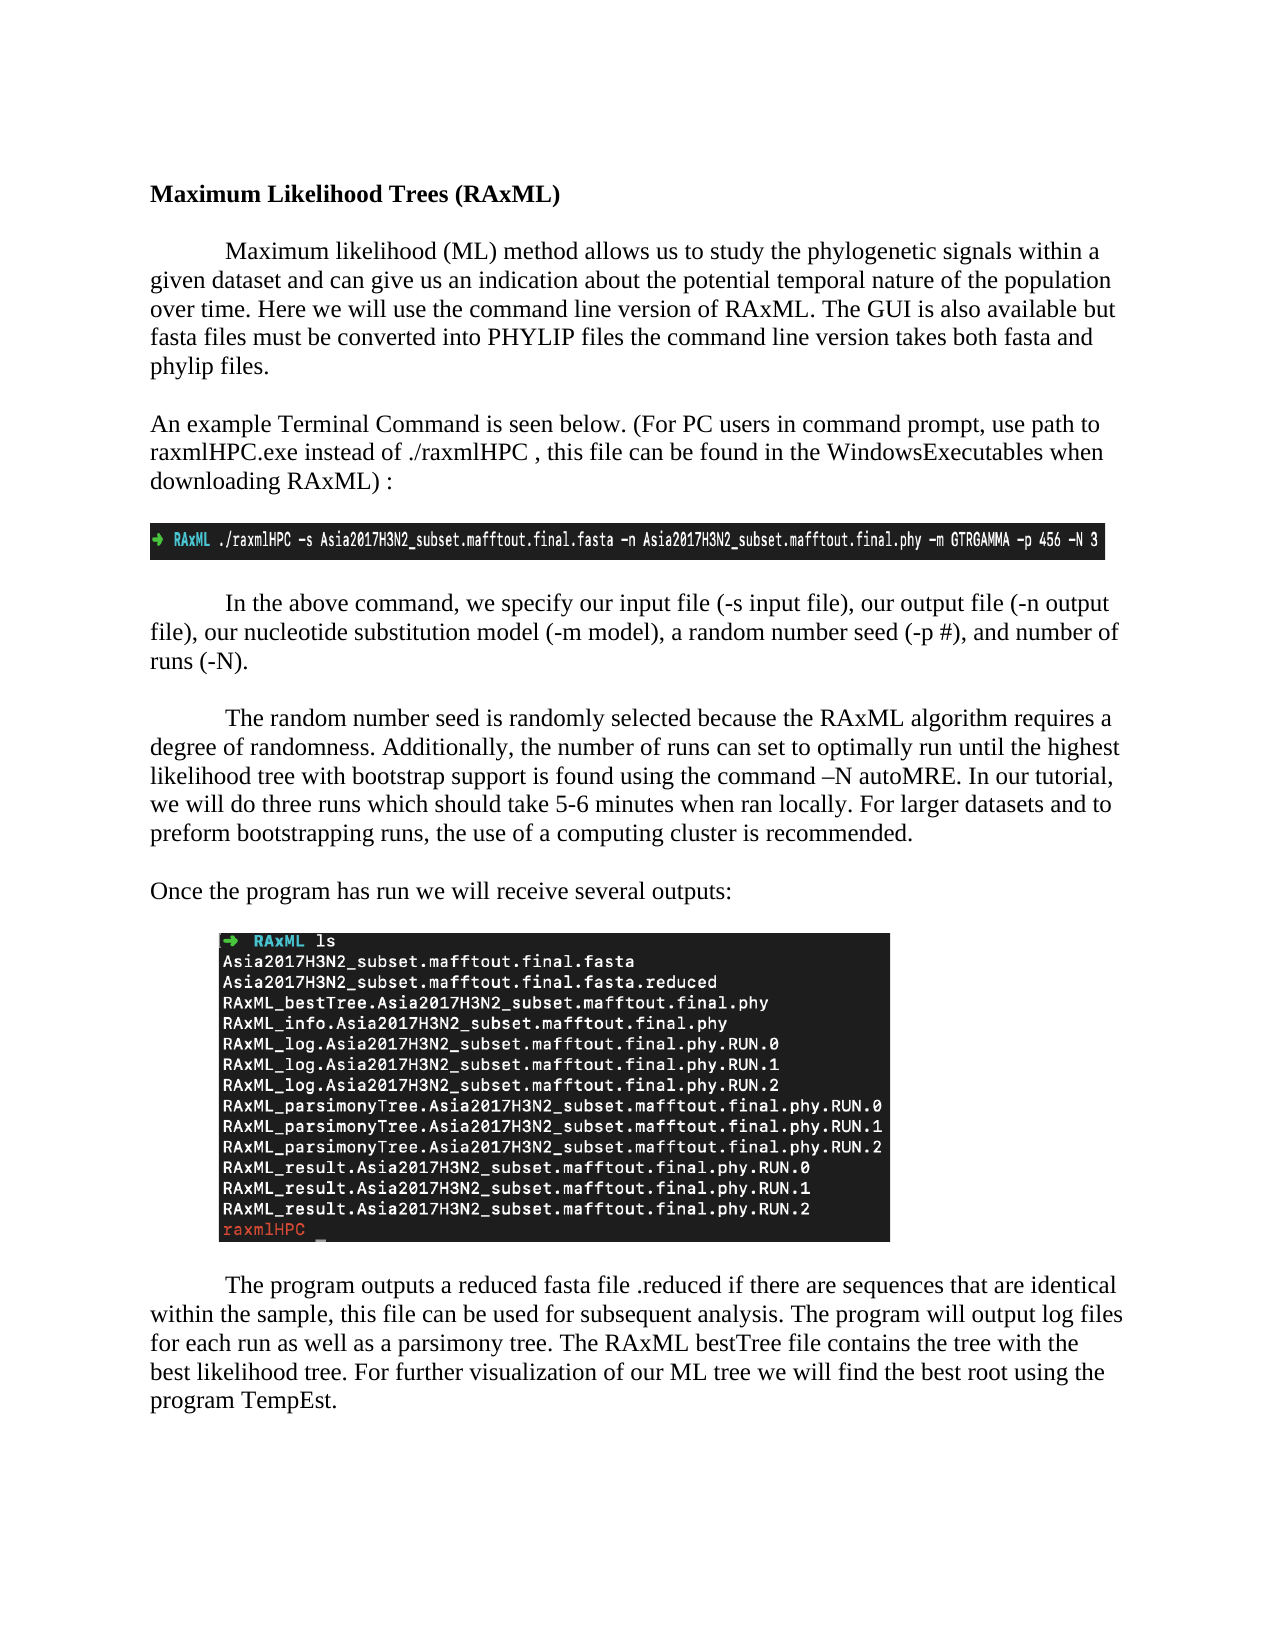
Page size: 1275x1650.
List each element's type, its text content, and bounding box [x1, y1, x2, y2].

text An example Terminal Command is seen below. (For PC users in command prompt, use path to raxmlHPC.exe instead of ./raxmlHPC , this file can be found in the WindowsExecutables when downloading RAxML) : [150, 409, 1125, 495]
text Maximum Likelihood Trees (RAxML) [150, 179, 1125, 207]
picture [218, 933, 891, 1242]
picture [150, 523, 1106, 560]
text The random number seed is randomly selected because the RAxML algorithm requires a degree of randomness. Additionally, the number of runs can set to optimally run until the highest likelihood tree with bootstrap support is found using the command –N autoMRE. In our tutorial, we will do three runs which should take 5-6 minutes when ran locally. For larger datasets and to preform bootstrapping runs, the use of a computing cluster is recommended. [150, 703, 1125, 847]
text The program outputs a reduced fasta file .reduced if there are sequences that are identical within the sample, this file can be used for subsequent analysis. The program will output log files for each run as well as a parsimony tree. The RAxML bestTree file contains the tree with the best likelihood tree. For further visualization of our ML tree we will find the best root using the program TempEst. [150, 1271, 1125, 1414]
text In the above command, we specify our input file (-s input file), our output file (-n output file), our nucleotide substitution model (-m model), a random number seed (-p #), and number of runs (-N). [150, 588, 1125, 674]
text Once the program has run we will receive several outputs: [150, 876, 1125, 904]
text Maximum likelihood (ML) method allows us to study the phylogenetic signals within a given dataset and can give us an indication about the potential temporal nature of the population over time. Here we will use the command line version of RAxML. The GUI is also available but fasta files must be converted into PHYLIP files the command line version takes both fasta and phylip files. [150, 236, 1125, 380]
